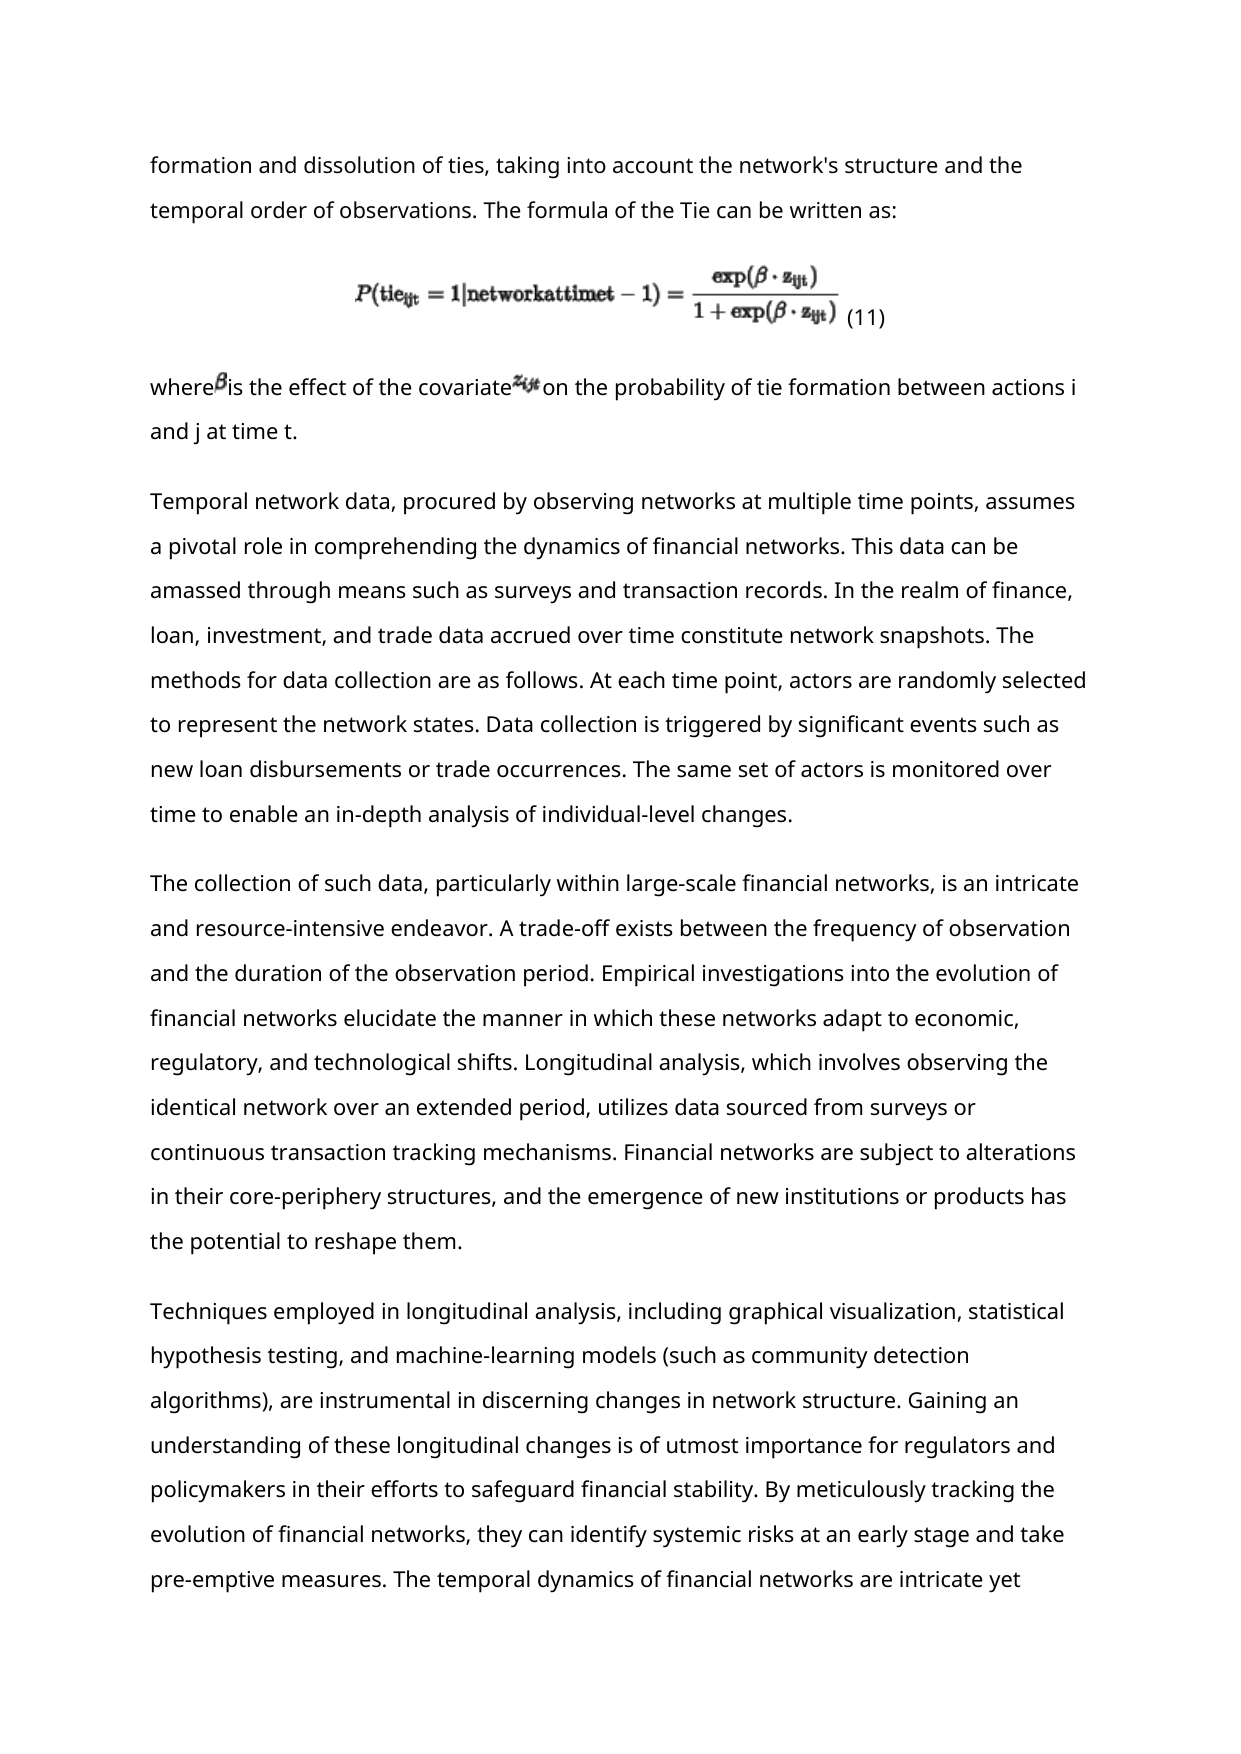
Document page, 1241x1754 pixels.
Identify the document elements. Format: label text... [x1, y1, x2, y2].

picture [355, 264, 842, 326]
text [150, 150, 1090, 224]
picture [512, 373, 542, 395]
text The collection of such data, particularly within large-scale financial networks, is an intricate and resource-intensive endeavor. A trade-off exists between the frequency of observation and the duration of the observation period. Empirical investigations into the evolution of financial networks elucidate the manner in which these networks adapt to economic, regulatory, and technological shifts. Longitudinal analysis, which involves observing the identical network over an extended period, utilizes data sourced from surveys or continuous transaction tracking mechanisms. Financial networks are subject to alterations in their core-periphery structures, and the emergence of new institutions or products has the potential to reshape them. [150, 868, 1090, 1256]
text whereis the effect of the covariateon the probability of tie formation between actions i and j at time t. [150, 372, 1090, 446]
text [150, 1296, 1090, 1593]
text Temporal network data, procured by observing networks at multiple time points, assumes a pivotal role in comprehending the dynamics of financial networks. This data can be amassed through means such as surveys and transaction records. In the realm of finance, loan, investment, and trade data accrued over time constitute network snapshots. The methods for data collection are as follows. At each time point, actors are randomly selected to represent the network states. Data collection is triggered by significant events such as new loan disbursements or trade occurrences. The same set of actors is monitored over time to enable an in-depth analysis of individual-level changes. [150, 486, 1090, 828]
picture [214, 371, 227, 395]
